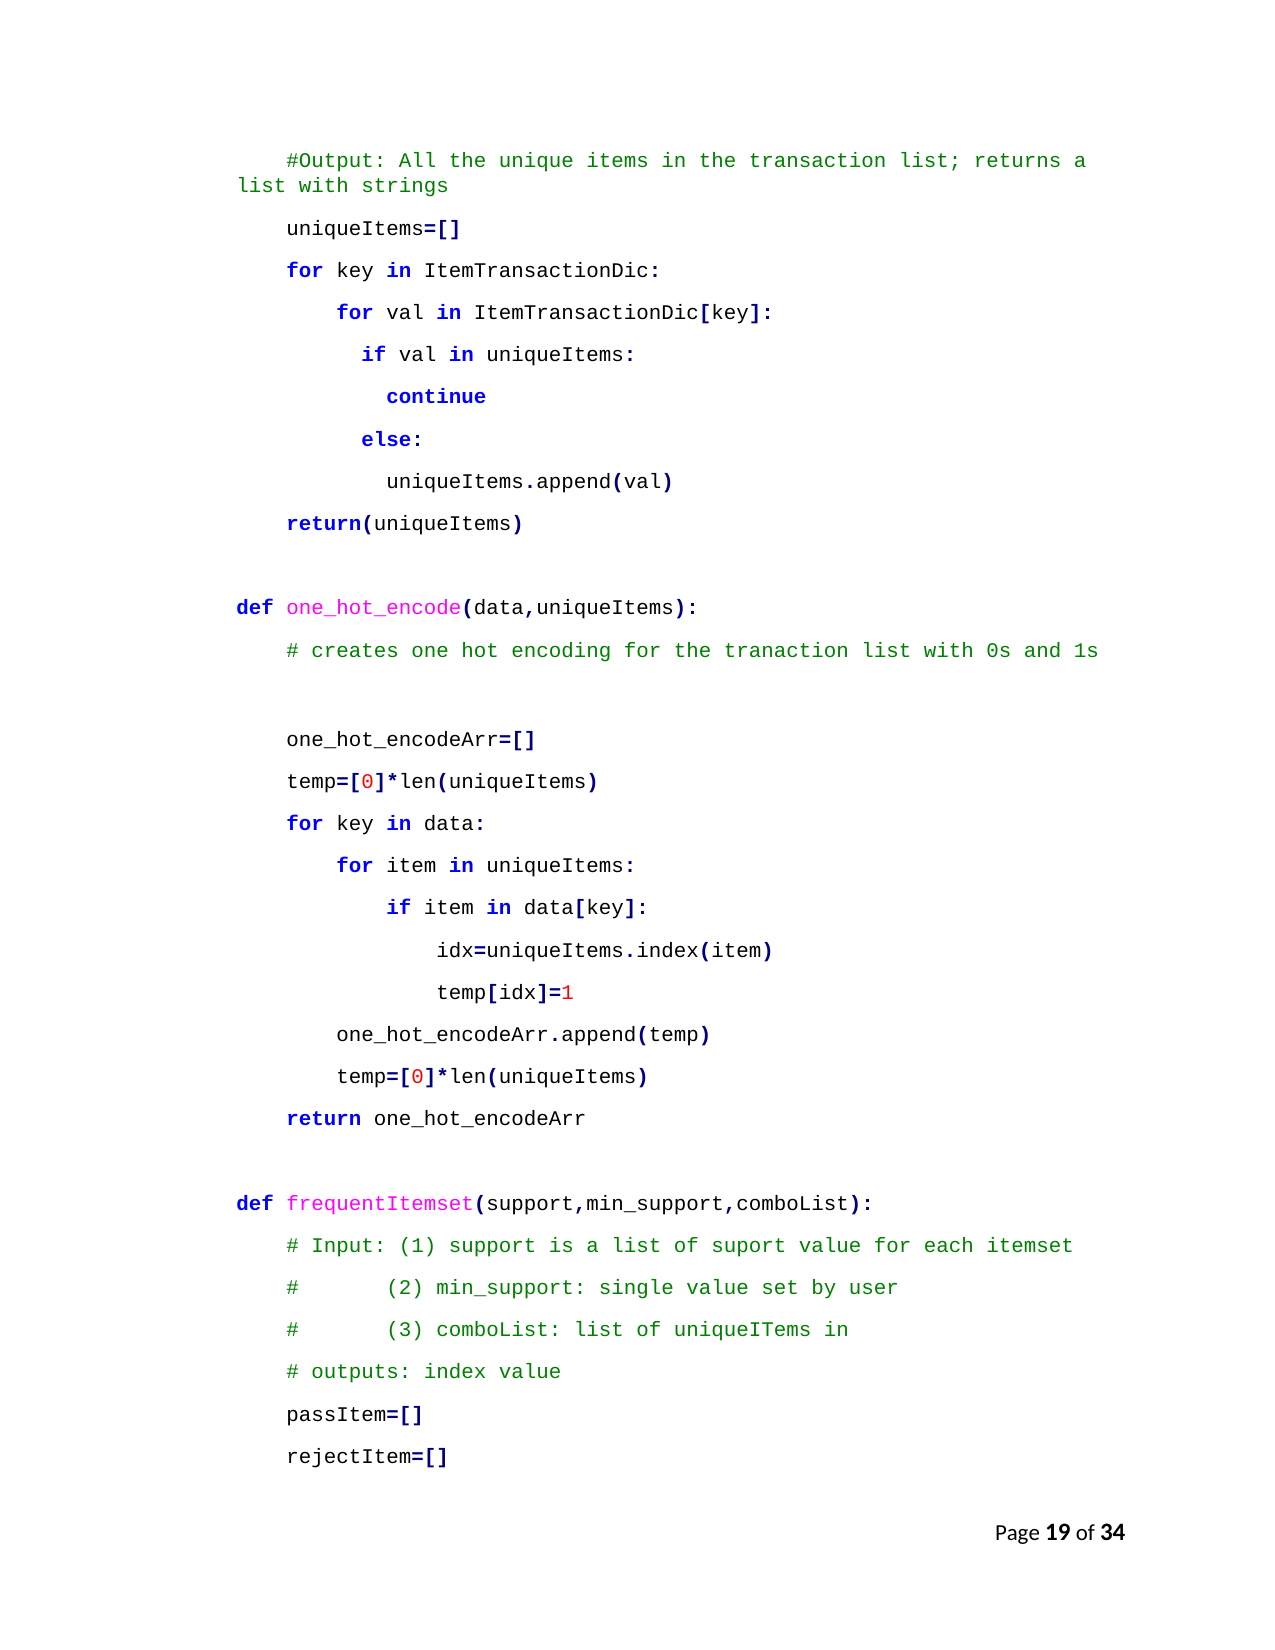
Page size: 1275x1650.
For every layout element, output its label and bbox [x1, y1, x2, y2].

table_header [150, 150, 1125, 1488]
